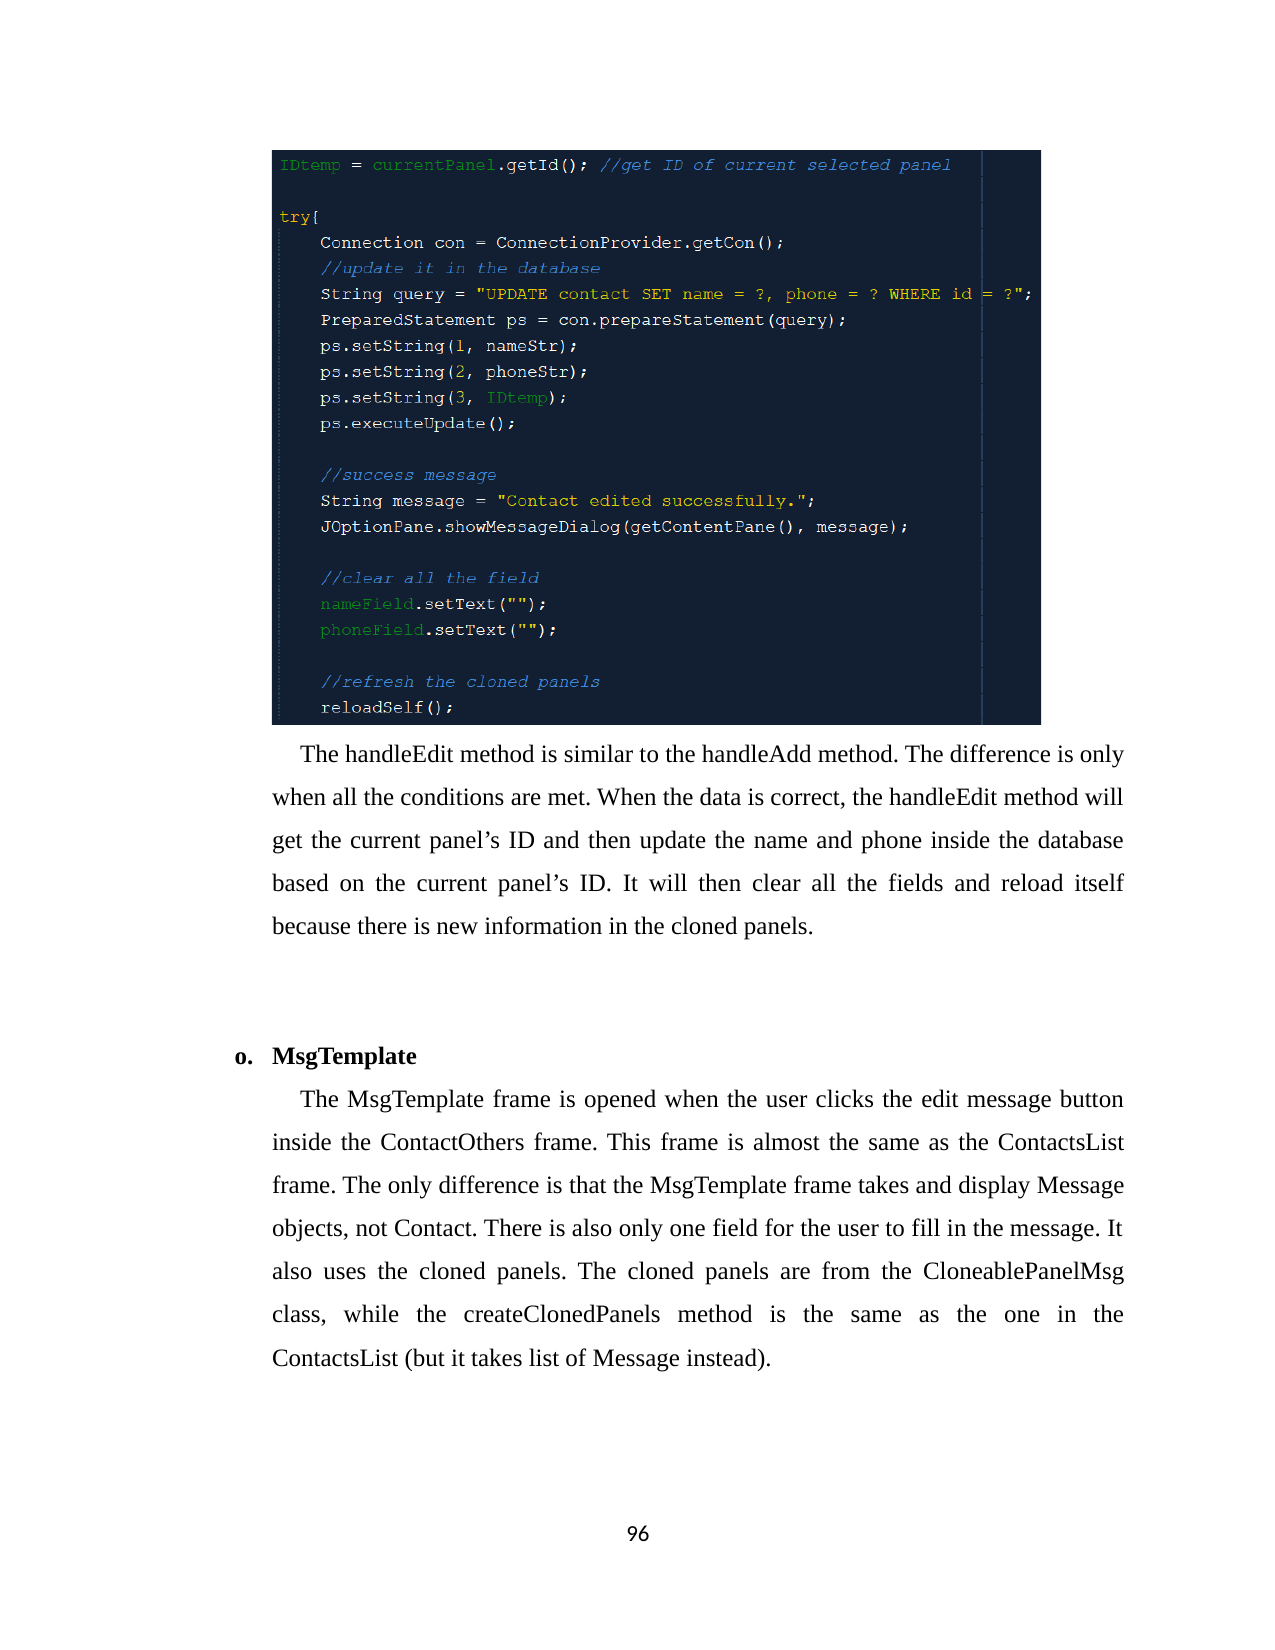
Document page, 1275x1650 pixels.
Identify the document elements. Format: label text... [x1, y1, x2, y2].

list The MsgTemplate frame is opened when the user clicks the edit message button inside the ContactOthers frame. This frame is almost the same as the ContactsList frame. The only difference is that the MsgTemplate frame takes and display Message objects, not Contact. There is also only one field for the user to fill in the message. It also uses the cloned panels. The cloned panels are from the CloneablePanelMsg class, while the createClonedPanels method is the same as the one in the ContactsList (but it takes list of Message instead). [272, 1084, 1125, 1371]
list MsgTemplate [234, 1041, 1125, 1069]
list The handleEdit method is similar to the handleAdd method. The difference is only when all the conditions are met. When the data is correct, the handleEdit method will get the current panel’s ID and then update the name and phone inside the database based on the current panel’s ID. It will then clear all the fields and reload itself because there is new information in the cloned panels. [272, 739, 1125, 940]
picture [271, 150, 1042, 725]
